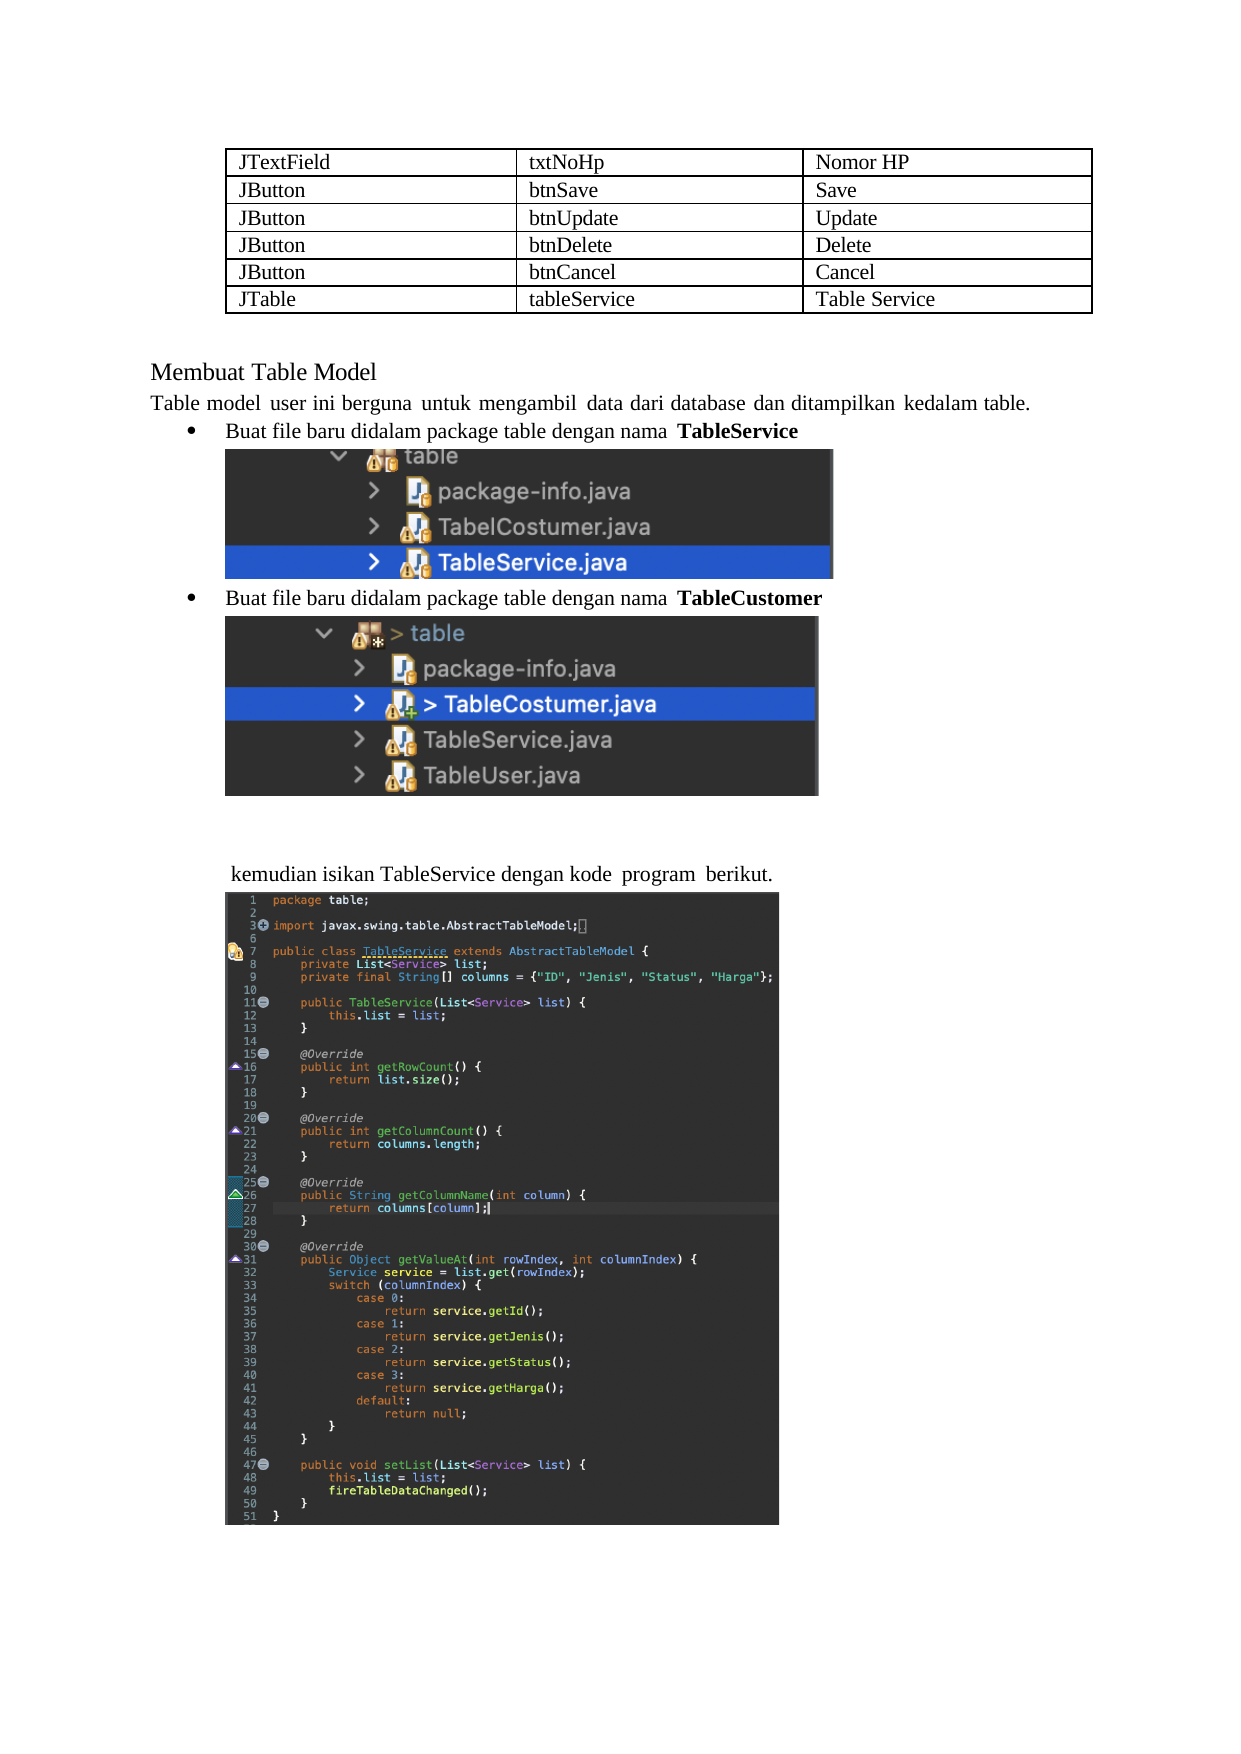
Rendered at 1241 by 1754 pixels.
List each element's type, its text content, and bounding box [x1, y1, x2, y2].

list Buat file baru didalam package table dengan nama TableService [188, 418, 1078, 444]
table_cell JButton [227, 204, 516, 231]
table_cell tableService [517, 287, 802, 312]
table_cell JButton [227, 232, 516, 258]
table_cell Delete [804, 232, 1091, 258]
table_cell Save [804, 177, 1091, 202]
table_header txtNoHp [517, 150, 802, 175]
picture [225, 616, 819, 796]
table_cell btnUpdate [517, 204, 802, 231]
text Table model user ini berguna untuk mengambil data dari database dan ditampilkan kedalam table. [150, 390, 1109, 415]
table_header JTextField [227, 150, 516, 175]
table_cell btnCancel [517, 260, 802, 285]
table_cell JButton [227, 260, 516, 285]
picture [225, 449, 834, 579]
table_header Nomor HP [804, 150, 1091, 175]
table_cell btnDelete [517, 232, 802, 258]
table_cell Table Service [804, 287, 1091, 312]
table_cell btnSave [517, 177, 802, 202]
table_cell JButton [227, 177, 516, 202]
table_cell Update [804, 204, 1091, 231]
subtitle Membuat Table Model [150, 357, 1109, 386]
table_cell JTable [227, 287, 516, 312]
list kemudian isikan TableService dengan kode program berikut. [225, 861, 1078, 887]
picture [225, 892, 780, 1525]
list Buat file baru didalam package table dengan nama TableCustomer [188, 585, 1078, 611]
table_cell Cancel [804, 260, 1091, 285]
